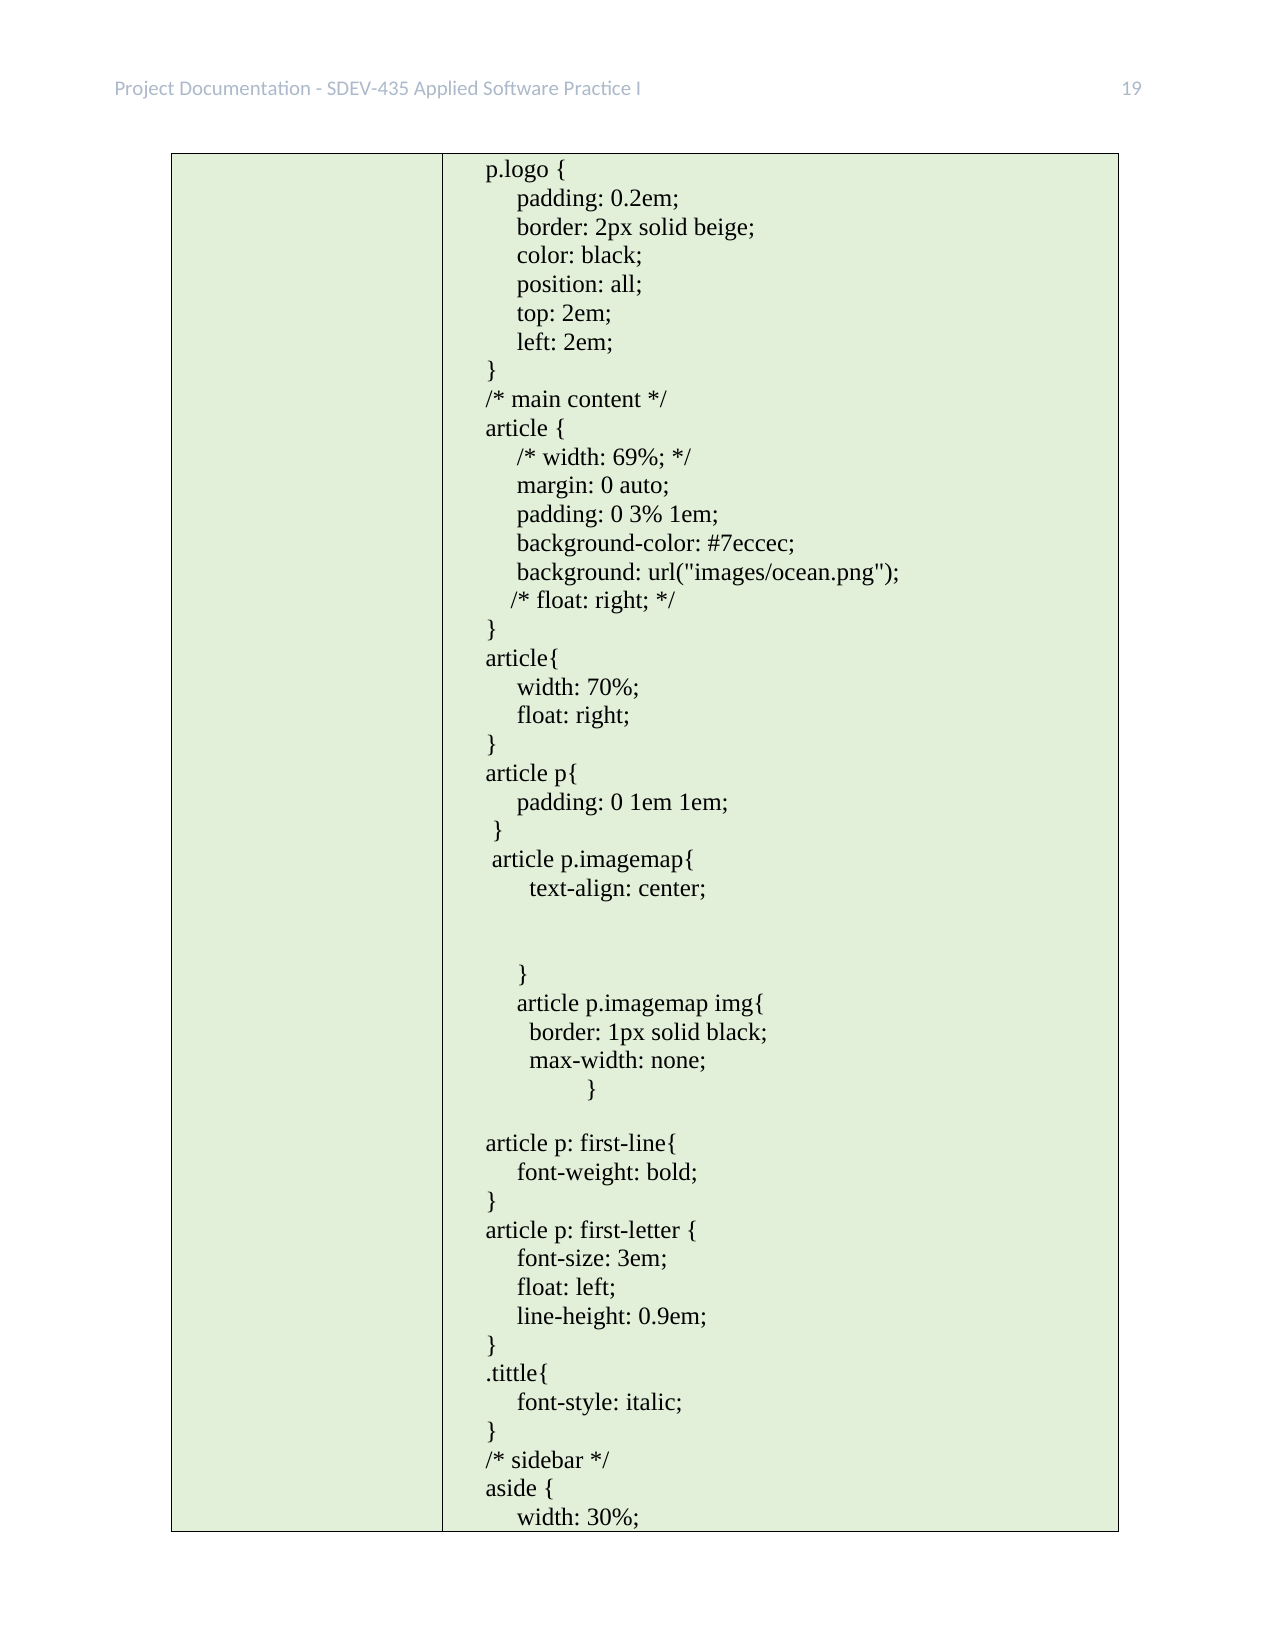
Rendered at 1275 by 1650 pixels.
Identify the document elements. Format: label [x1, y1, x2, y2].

table_cell [172, 154, 442, 1531]
table_cell [443, 154, 1118, 1531]
